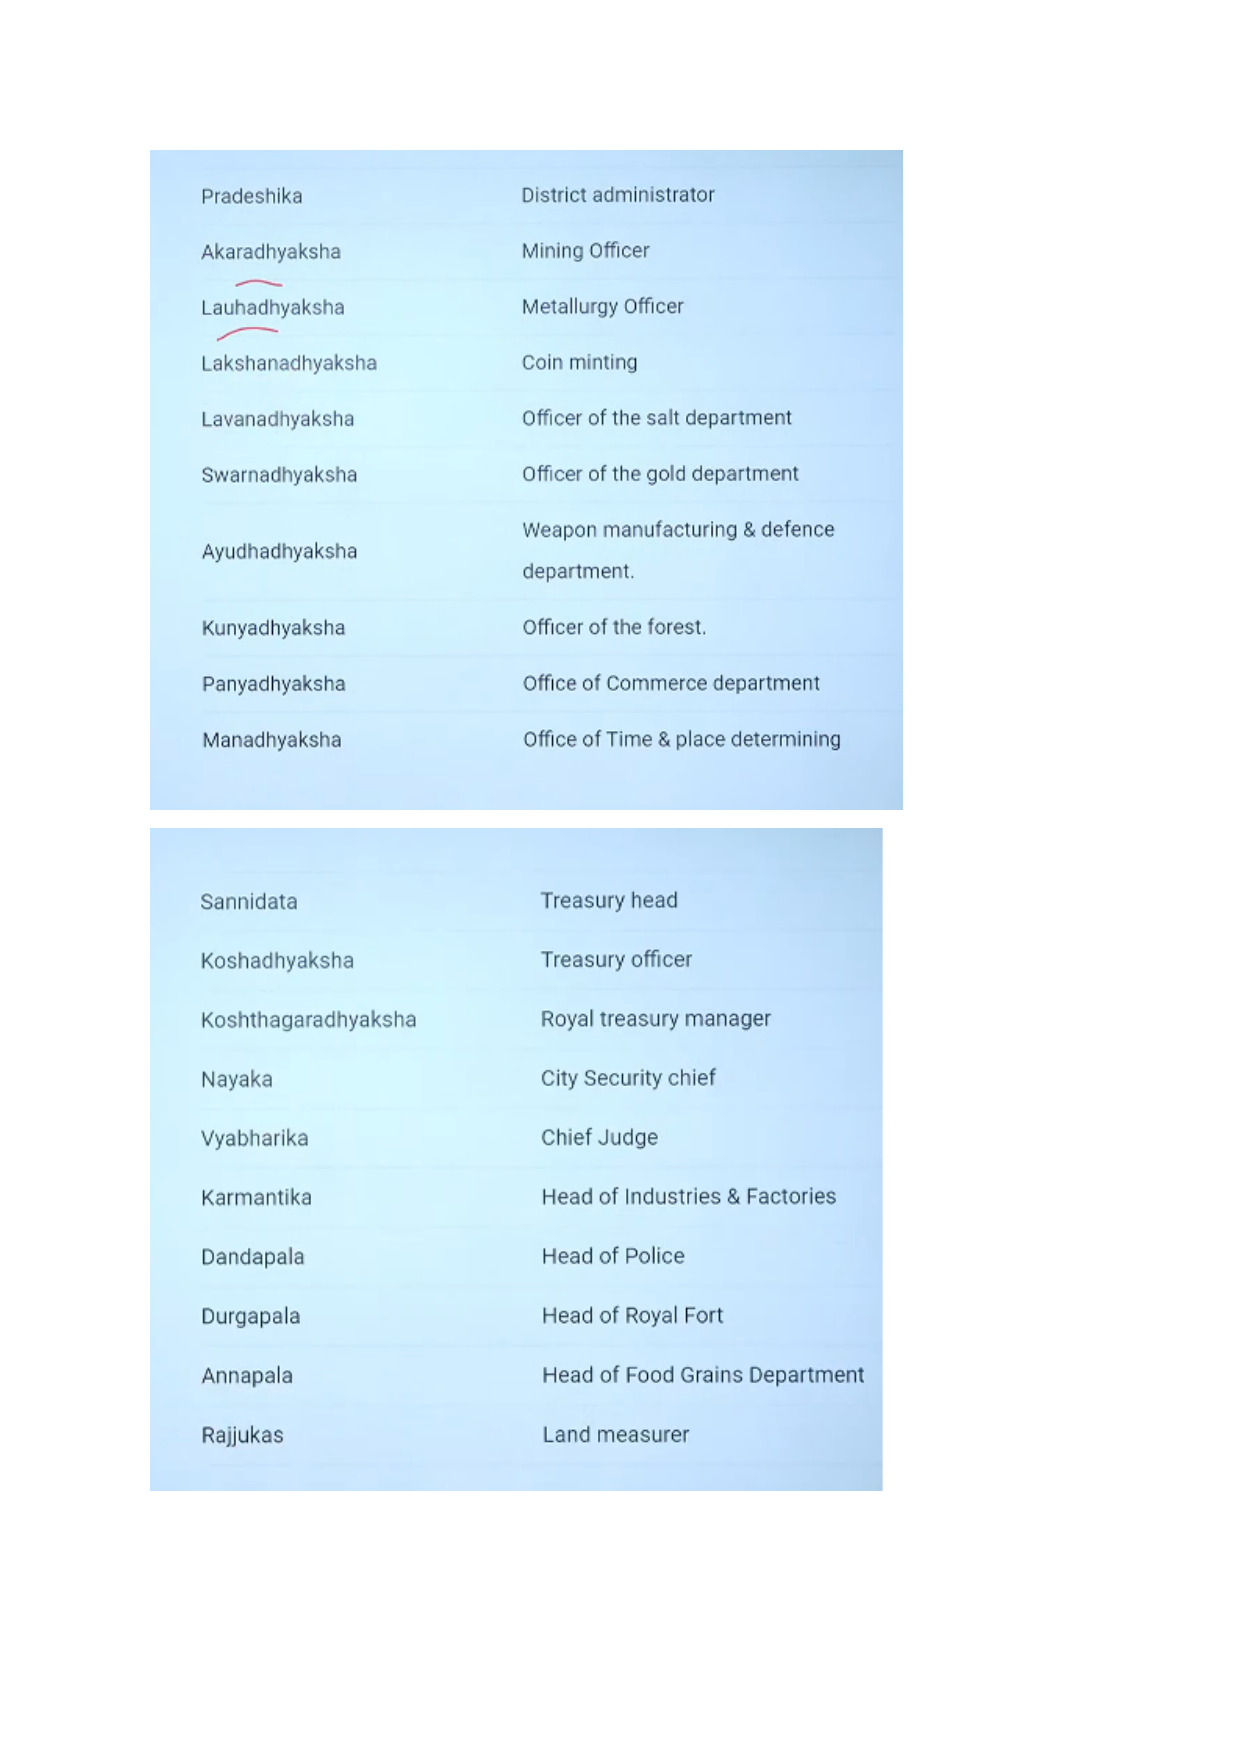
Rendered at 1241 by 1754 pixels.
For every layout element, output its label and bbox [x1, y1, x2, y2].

picture [150, 828, 883, 1491]
picture [150, 150, 904, 810]
